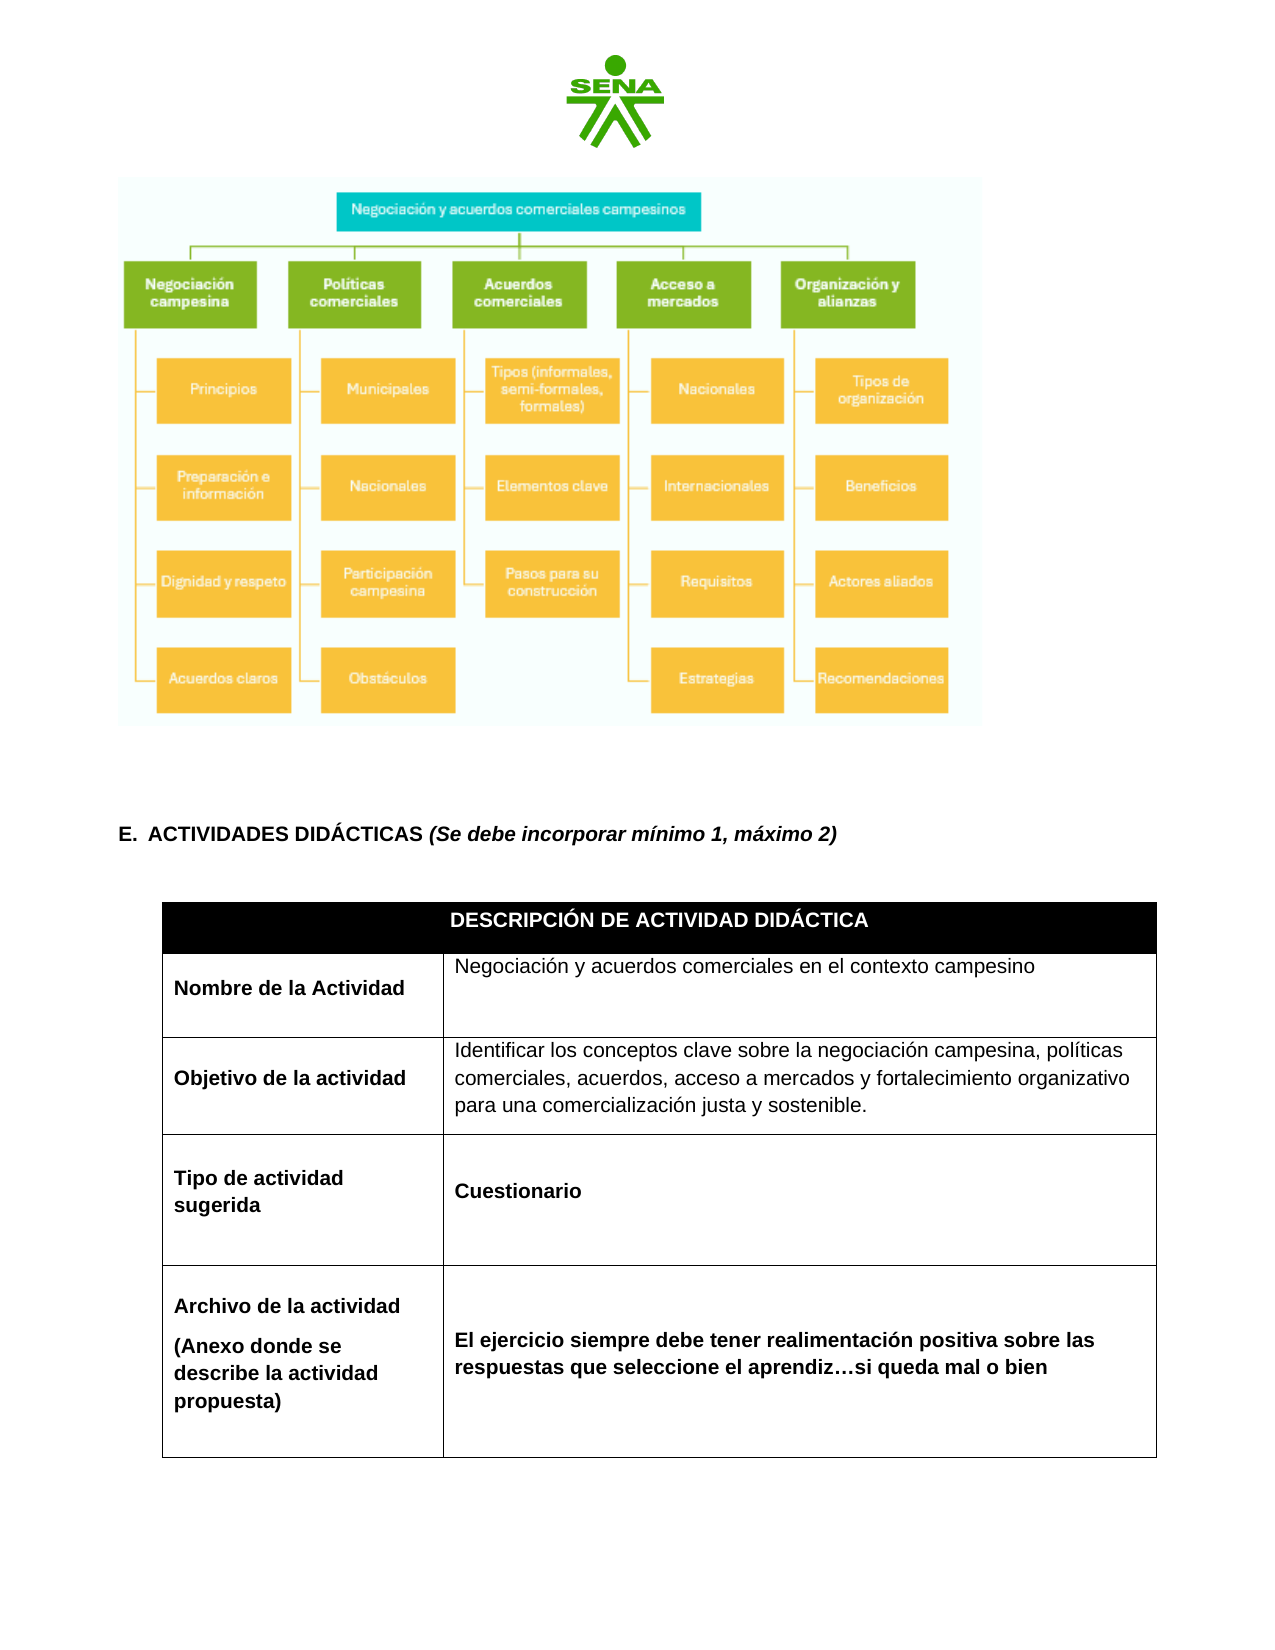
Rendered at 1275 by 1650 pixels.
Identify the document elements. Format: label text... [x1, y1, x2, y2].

list ACTIVIDADES DIDÁCTICAS (Se debe incorporar mínimo 1, máximo 2) [118, 822, 1157, 846]
table_cell Identificar los conceptos clave sobre la negociación campesina, políticas comerciales, acuerdos, acceso a mercados y fortalecimiento organizativo para una comercialización justa y sostenible. [444, 1038, 1156, 1133]
picture [118, 177, 983, 726]
table_cell Archivo de la actividad (Anexo donde se describe la actividad propuesta) [163, 1266, 443, 1457]
picture [566, 55, 664, 148]
table_cell El ejercicio siempre debe tener realimentación positiva sobre las respuestas que seleccione el aprendiz…si queda mal o bien [444, 1266, 1156, 1457]
table_cell Negociación y acuerdos comerciales en el contexto campesino [444, 954, 1156, 1037]
table_cell Objetivo de la actividad [163, 1038, 443, 1133]
table_cell Cuestionario [444, 1135, 1156, 1264]
table_cell Tipo de actividad sugerida [163, 1135, 443, 1264]
table_header DESCRIPCIÓN DE ACTIVIDAD DIDÁCTICA [163, 903, 1156, 953]
table_cell Nombre de la Actividad [163, 954, 443, 1037]
